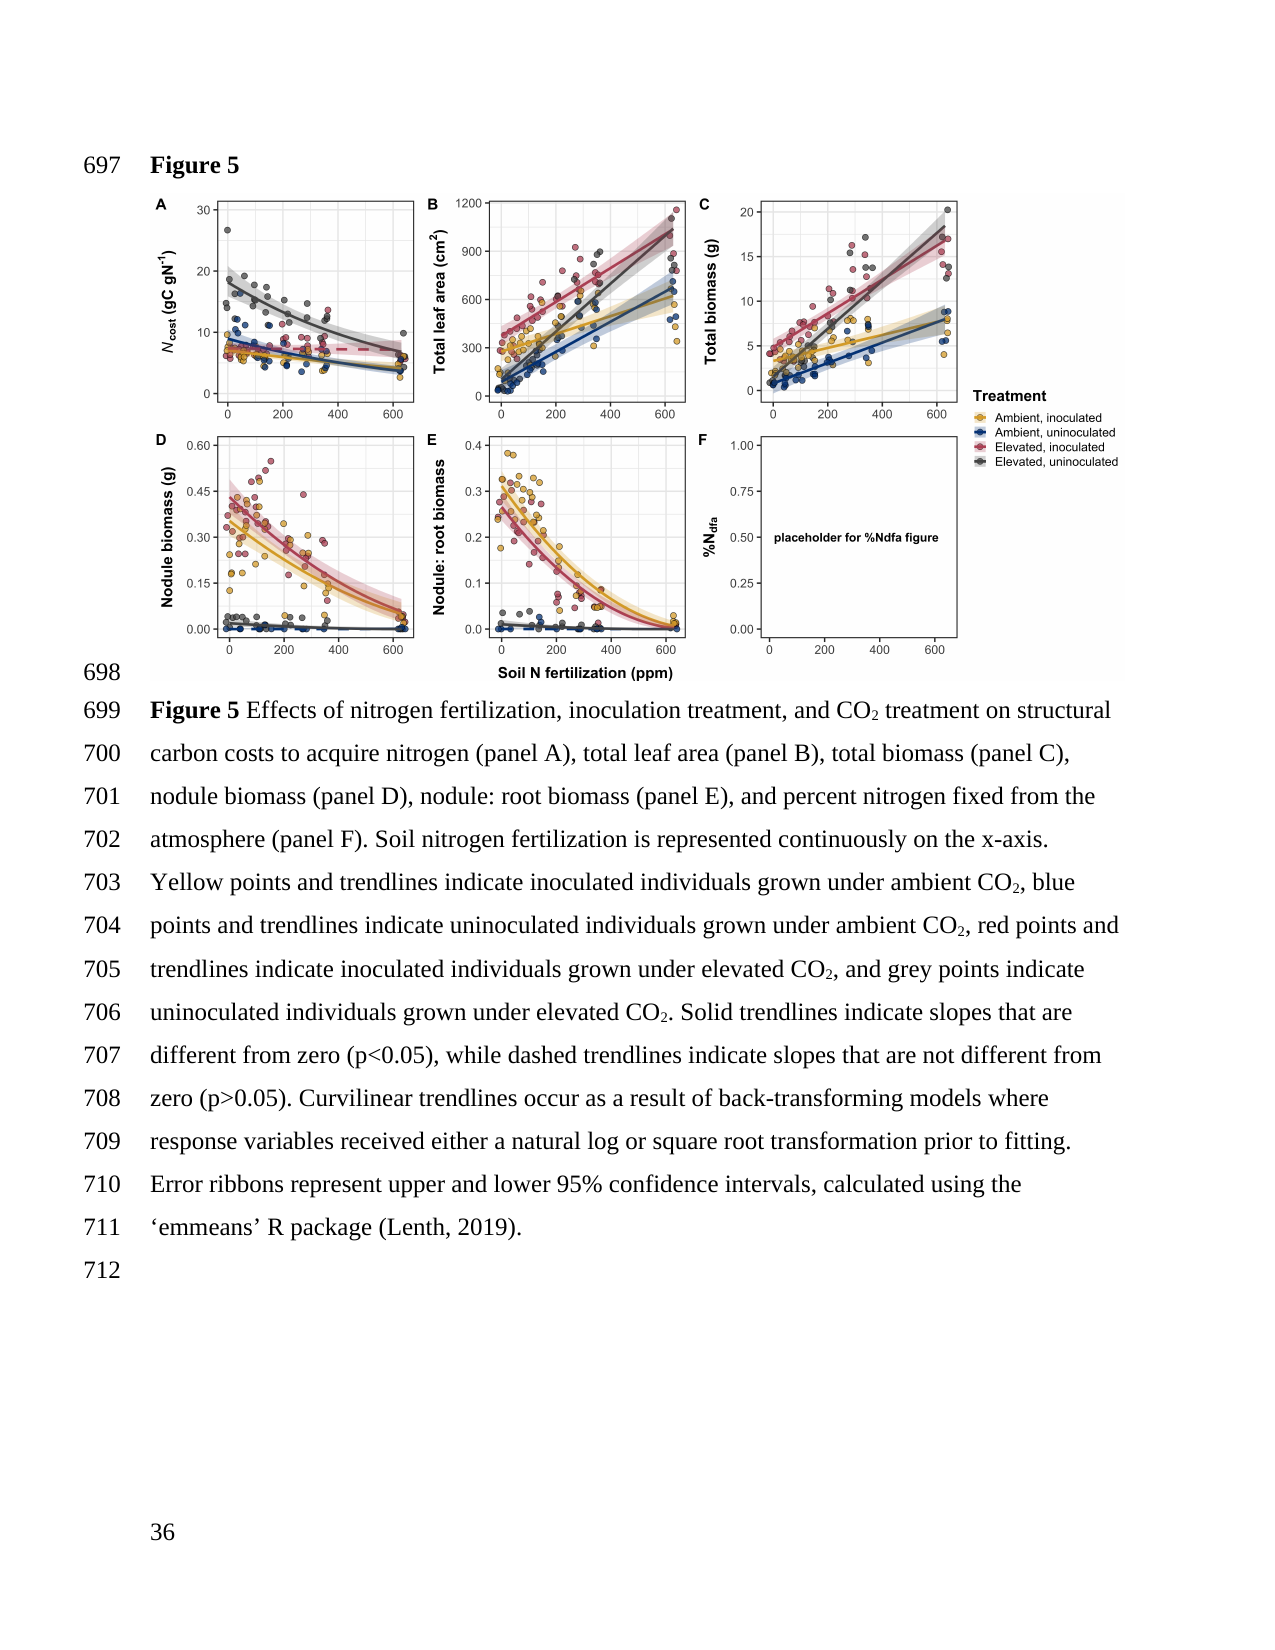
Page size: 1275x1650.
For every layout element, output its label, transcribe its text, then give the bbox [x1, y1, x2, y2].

picture [150, 193, 1125, 681]
text Figure 5 [150, 150, 1125, 179]
text Figure 5 Effects of nitrogen fertilization, inoculation treatment, and CO2 treatment on structural carbon costs to acquire nitrogen (panel A), total leaf area (panel B), total biomass (panel C), nodule biomass (panel D), nodule: root biomass (panel E), and percent nitrogen fixed from the atmosphere (panel F). Soil nitrogen fertilization is represented continuously on the x-axis. Yellow points and trendlines indicate inoculated individuals grown under ambient CO2, blue points and trendlines indicate uninoculated individuals grown under ambient CO2, red points and trendlines indicate inoculated individuals grown under elevated CO2, and grey points indicate uninoculated individuals grown under elevated CO2. Solid trendlines indicate slopes that are different from zero (p<0.05), while dashed trendlines indicate slopes that are not different from zero (p>0.05). Curvilinear trendlines occur as a result of back-transforming models where response variables received either a natural log or square root transformation prior to fitting. Error ribbons represent upper and lower 95% confidence intervals, calculated using the ‘emmeans’ R package (Lenth, 2019). [150, 695, 1125, 1241]
